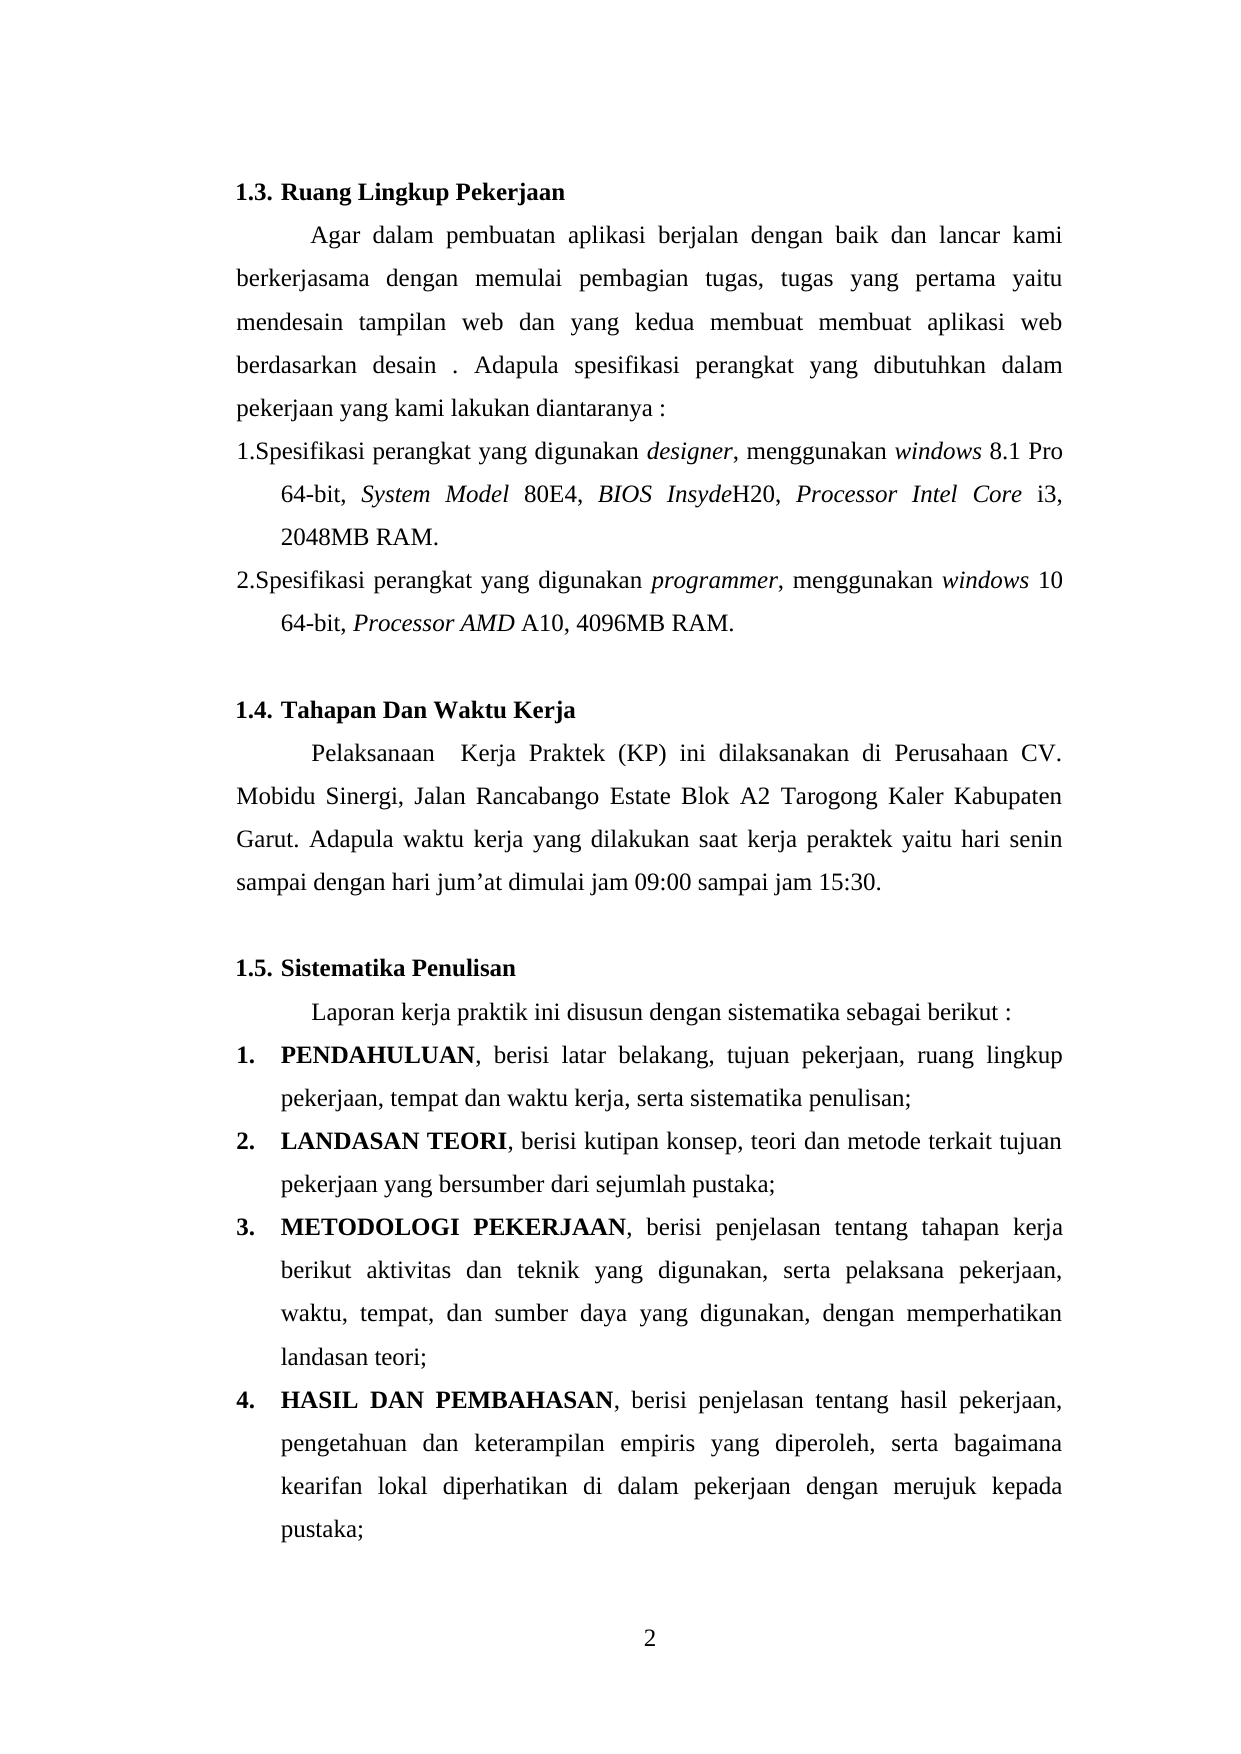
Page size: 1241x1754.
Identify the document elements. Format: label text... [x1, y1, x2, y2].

subtitle Ruang Lingkup Pekerjaan [235, 177, 1063, 206]
subtitle Tahapan Dan Waktu Kerja [235, 695, 1063, 723]
list HASIL DAN PEMBAHASAN, berisi penjelasan tentang hasil pekerjaan, pengetahuan dan keterampilan empiris yang diperoleh, serta bagaimana kearifan lokal diperhatikan di dalam pekerjaan dengan merujuk kepada pustaka; [236, 1385, 1063, 1543]
list Spesifikasi perangkat yang digunakan programmer, menggunakan windows 10 64-bit, Processor AMD A10, 4096MB RAM. [236, 565, 1063, 637]
list METODOLOGI PEKERJAAN, berisi penjelasan tentang tahapan kerja berikut aktivitas dan teknik yang digunakan, serta pelaksana pekerjaan, waktu, tempat, dan sumber daya yang digunakan, dengan memperhatikan landasan teori; [236, 1212, 1063, 1370]
list Spesifikasi perangkat yang digunakan designer, menggunakan windows 8.1 Pro 64-bit, System Model 80E4, BIOS InsydeH20, Processor Intel Core i3, 2048MB RAM. [236, 436, 1063, 551]
list Agar dalam pembuatan aplikasi berjalan dengan baik dan lancar kami berkerjasama dengan memulai pembagian tugas, tugas yang pertama yaitu mendesain tampilan web dan yang kedua membuat membuat aplikasi web berdasarkan desain . Adapula spesifikasi perangkat yang dibutuhkan dalam pekerjaan yang kami lakukan diantaranya : [236, 220, 1063, 422]
text Laporan kerja praktik ini disusun dengan sistematika sebagai berikut : [311, 997, 1063, 1025]
subtitle Sistematika Penulisan [235, 953, 1063, 982]
text Pelaksanaan Kerja Praktek (KP) ini dilaksanakan di Perusahaan CV. Mobidu Sinergi, Jalan Rancabango Estate Blok A2 Tarogong Kaler Kabupaten Garut. Adapula waktu kerja yang dilakukan saat kerja peraktek yaitu hari senin sampai dengan hari jum’at dimulai jam 09:00 sampai jam 15:30. [236, 738, 1063, 896]
list LANDASAN TEORI, berisi kutipan konsep, teori dan metode terkait tujuan pekerjaan yang bersumber dari sejumlah pustaka; [236, 1126, 1063, 1198]
list PENDAHULUAN, berisi latar belakang, tujuan pekerjaan, ruang lingkup pekerjaan, tempat dan waktu kerja, serta sistematika penulisan; [236, 1040, 1063, 1112]
